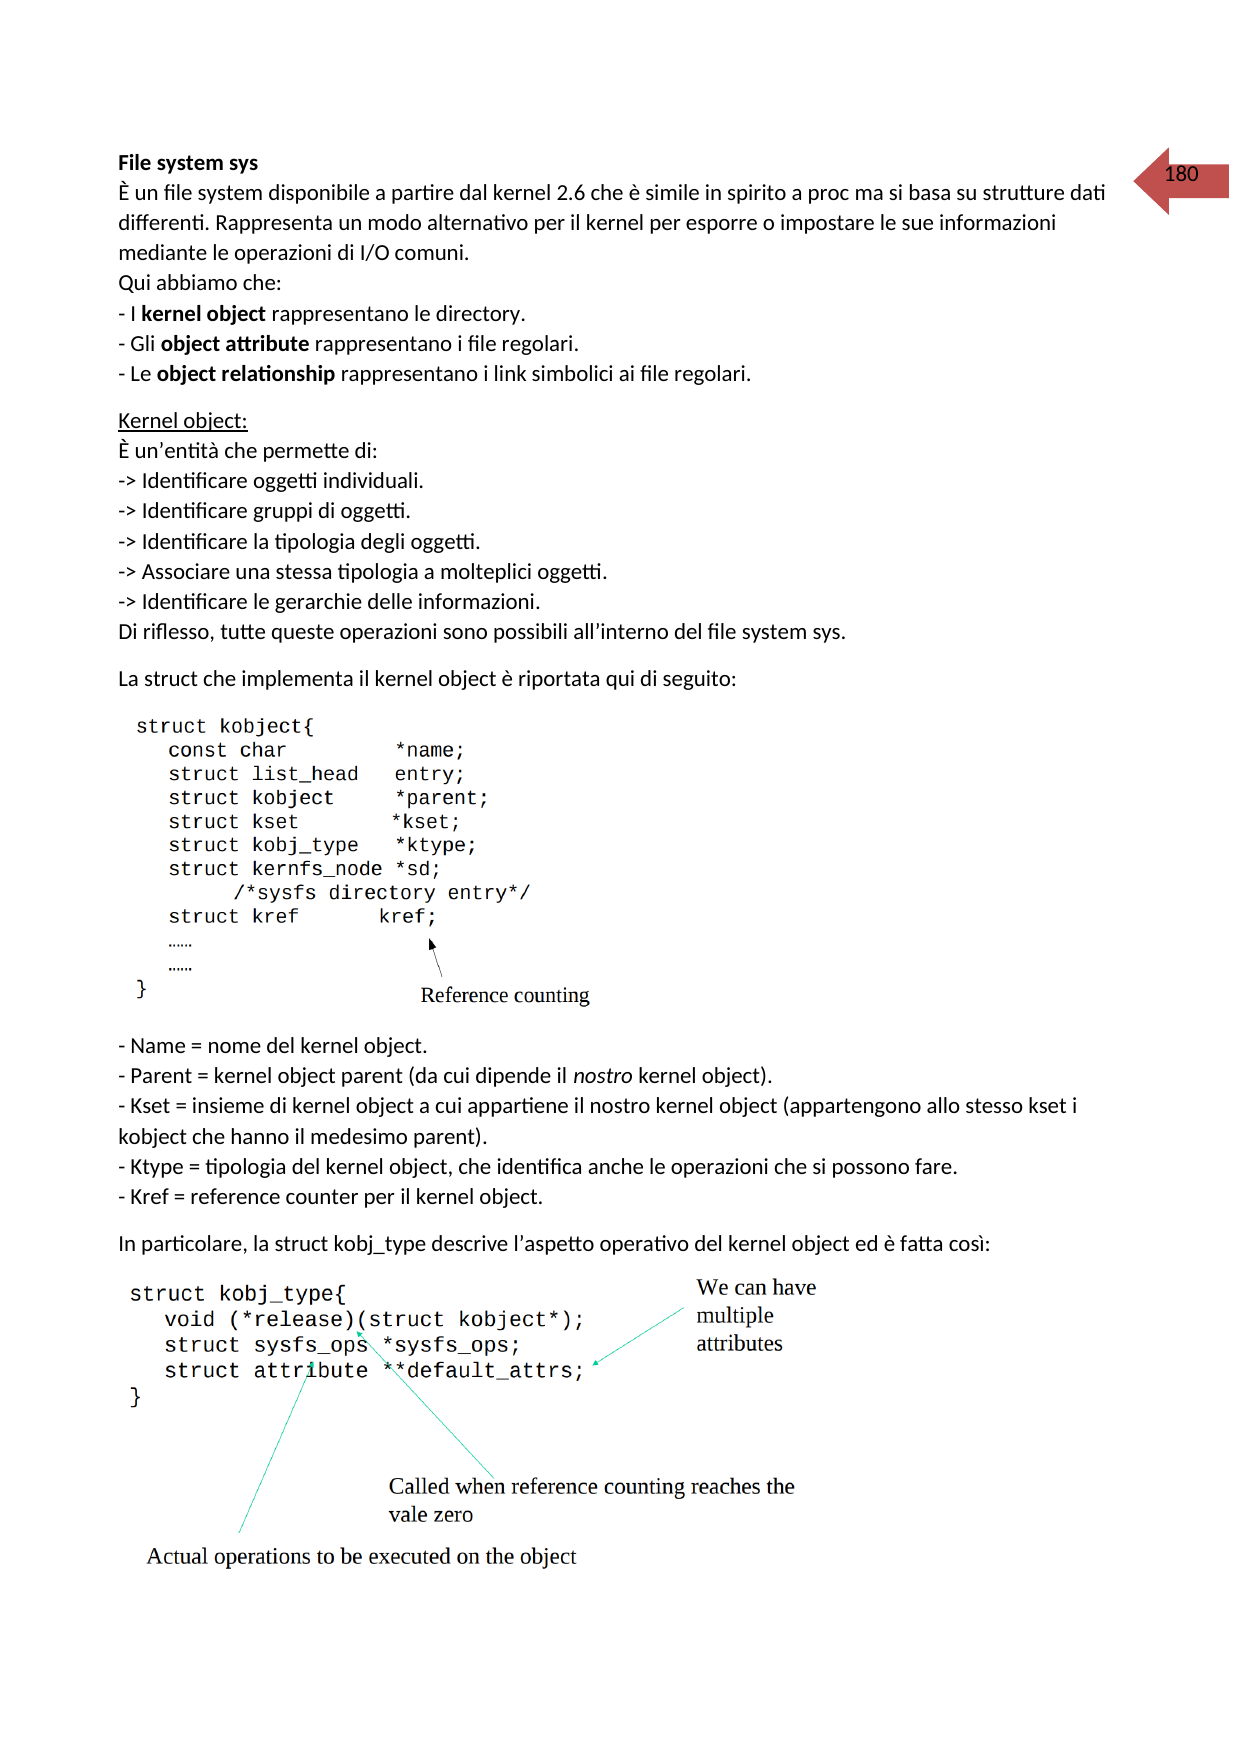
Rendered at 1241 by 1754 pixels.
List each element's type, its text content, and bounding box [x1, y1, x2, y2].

picture [117, 1276, 826, 1579]
text La struct che implementa il kernel object è riportata qui di seguito: [118, 664, 1122, 692]
text Kernel object: È un’entità che permette di: -> Identificare oggetti individuali. -> Identificare gruppi di oggetti. -> Identificare la tipologia degli oggetti. -> Associare una stessa tipologia a molteplici oggetti. -> Identificare le gerarchie delle informazioni. Di riflesso, tutte queste operazioni sono possibili all’interno del file system sys. [118, 406, 1122, 645]
picture [118, 711, 602, 1013]
text - Name = nome del kernel object. - Parent = kernel object parent (da cui dipende il nostro kernel object). - Kset = insieme di kernel object a cui appartiene il nostro kernel object (appartengono allo stesso kset i kobject che hanno il medesimo parent). - Ktype = tipologia del kernel object, che identifica anche le operazioni che si possono fare. - Kref = reference counter per il kernel object. [118, 1031, 1122, 1210]
text File system sys È un file system disponibile a partire dal kernel 2.6 che è simile in spirito a proc ma si basa su strutture dati differenti. Rappresenta un modo alternativo per il kernel per esporre o impostare le sue informazioni mediante le operazioni di I/O comuni. Qui abbiamo che: - I kernel object rappresentano le directory. - Gli object attribute rappresentano i file regolari. - Le object relationship rappresentano i link simbolici ai file regolari. [118, 148, 1122, 387]
text In particolare, la struct kobj_type descrive l’aspetto operativo del kernel object ed è fatta così: [118, 1229, 1122, 1257]
